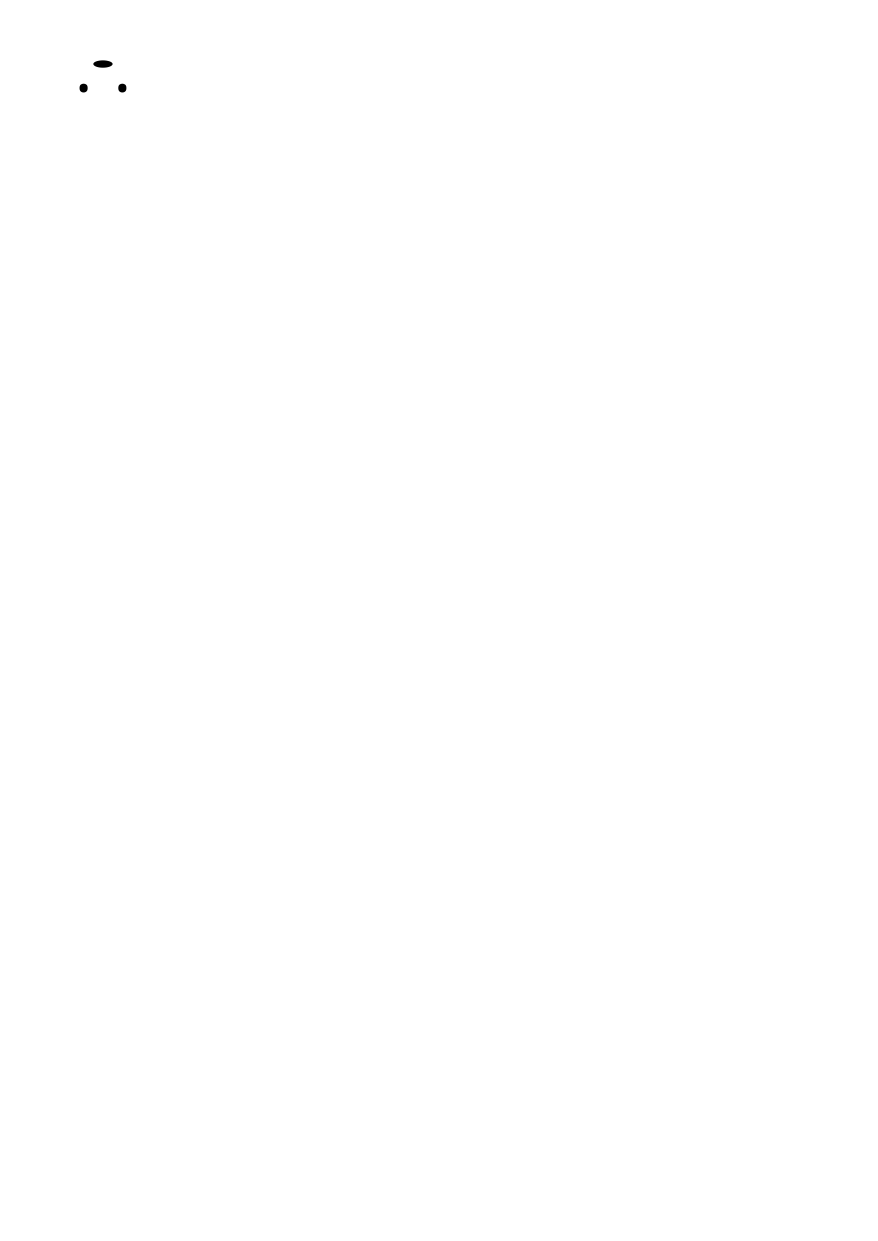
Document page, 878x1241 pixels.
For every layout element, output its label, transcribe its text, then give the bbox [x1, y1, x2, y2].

text ••• [77, 69, 818, 109]
